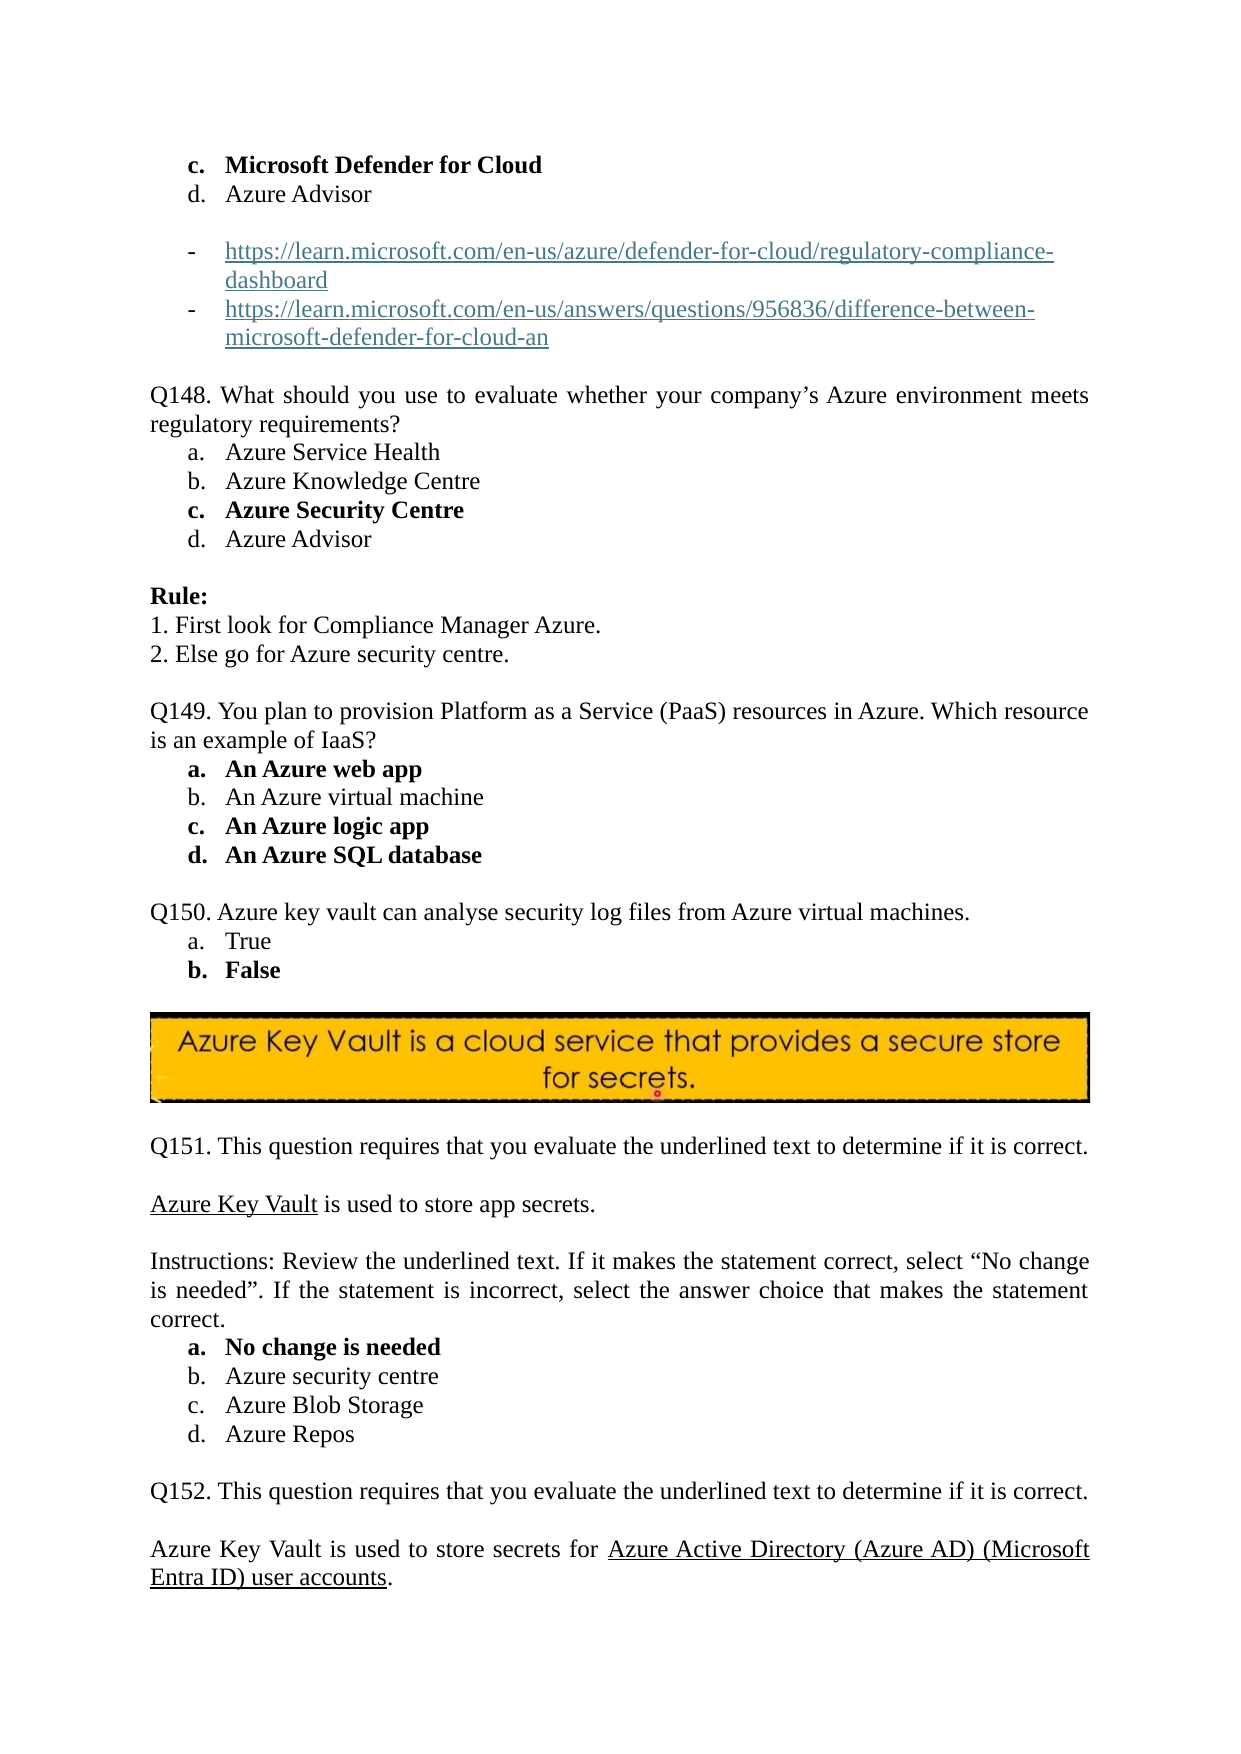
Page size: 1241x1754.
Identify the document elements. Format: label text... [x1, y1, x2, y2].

list Azure Advisor [187, 524, 1090, 552]
picture [150, 1012, 1091, 1103]
list False [187, 955, 1090, 984]
list No change is needed [187, 1332, 1090, 1361]
list Azure Repos [187, 1419, 1090, 1447]
text Rule: [150, 581, 1090, 610]
list Azure Blob Storage [187, 1390, 1090, 1419]
list https://learn.microsoft.com/en-us/azure/defender-for-cloud/regulatory-compliance-dashboard [187, 236, 1090, 294]
text Azure Key Vault is used to store secrets for Azure Active Directory (Azure AD) (Microsoft Entra ID) user accounts. [150, 1534, 1090, 1591]
text Q149. You plan to provision Platform as a Service (PaaS) resources in Azure. Which resource is an example of IaaS? [150, 696, 1090, 754]
list https://learn.microsoft.com/en-us/answers/questions/956836/difference-between-microsoft-defender-for-cloud-an [187, 294, 1090, 351]
list Microsoft Defender for Cloud [187, 150, 1090, 179]
list An Azure virtual machine [187, 782, 1090, 811]
list Azure Knowledge Centre [187, 466, 1090, 495]
list An Azure SQL database [187, 840, 1090, 869]
text Azure Key Vault is used to store app secrets. [150, 1189, 1090, 1217]
text Q152. This question requires that you evaluate the underlined text to determine if it is correct. [150, 1476, 1090, 1505]
text 1. First look for Compliance Manager Azure. [150, 610, 1090, 639]
list An Azure web app [187, 754, 1090, 782]
text Q151. This question requires that you evaluate the underlined text to determine if it is correct. [150, 1131, 1090, 1160]
list Azure Service Health [187, 437, 1090, 466]
list An Azure logic app [187, 811, 1090, 840]
list Azure Advisor [187, 179, 1090, 207]
text Q148. What should you use to evaluate whether your company’s Azure environment meets regulatory requirements? [150, 380, 1090, 437]
list True [187, 926, 1090, 955]
list Azure Security Centre [187, 495, 1090, 524]
text Q150. Azure key vault can analyse security log files from Azure virtual machines. [150, 897, 1090, 926]
text 2. Else go for Azure security centre. [150, 639, 1090, 667]
list Azure security centre [187, 1361, 1090, 1390]
